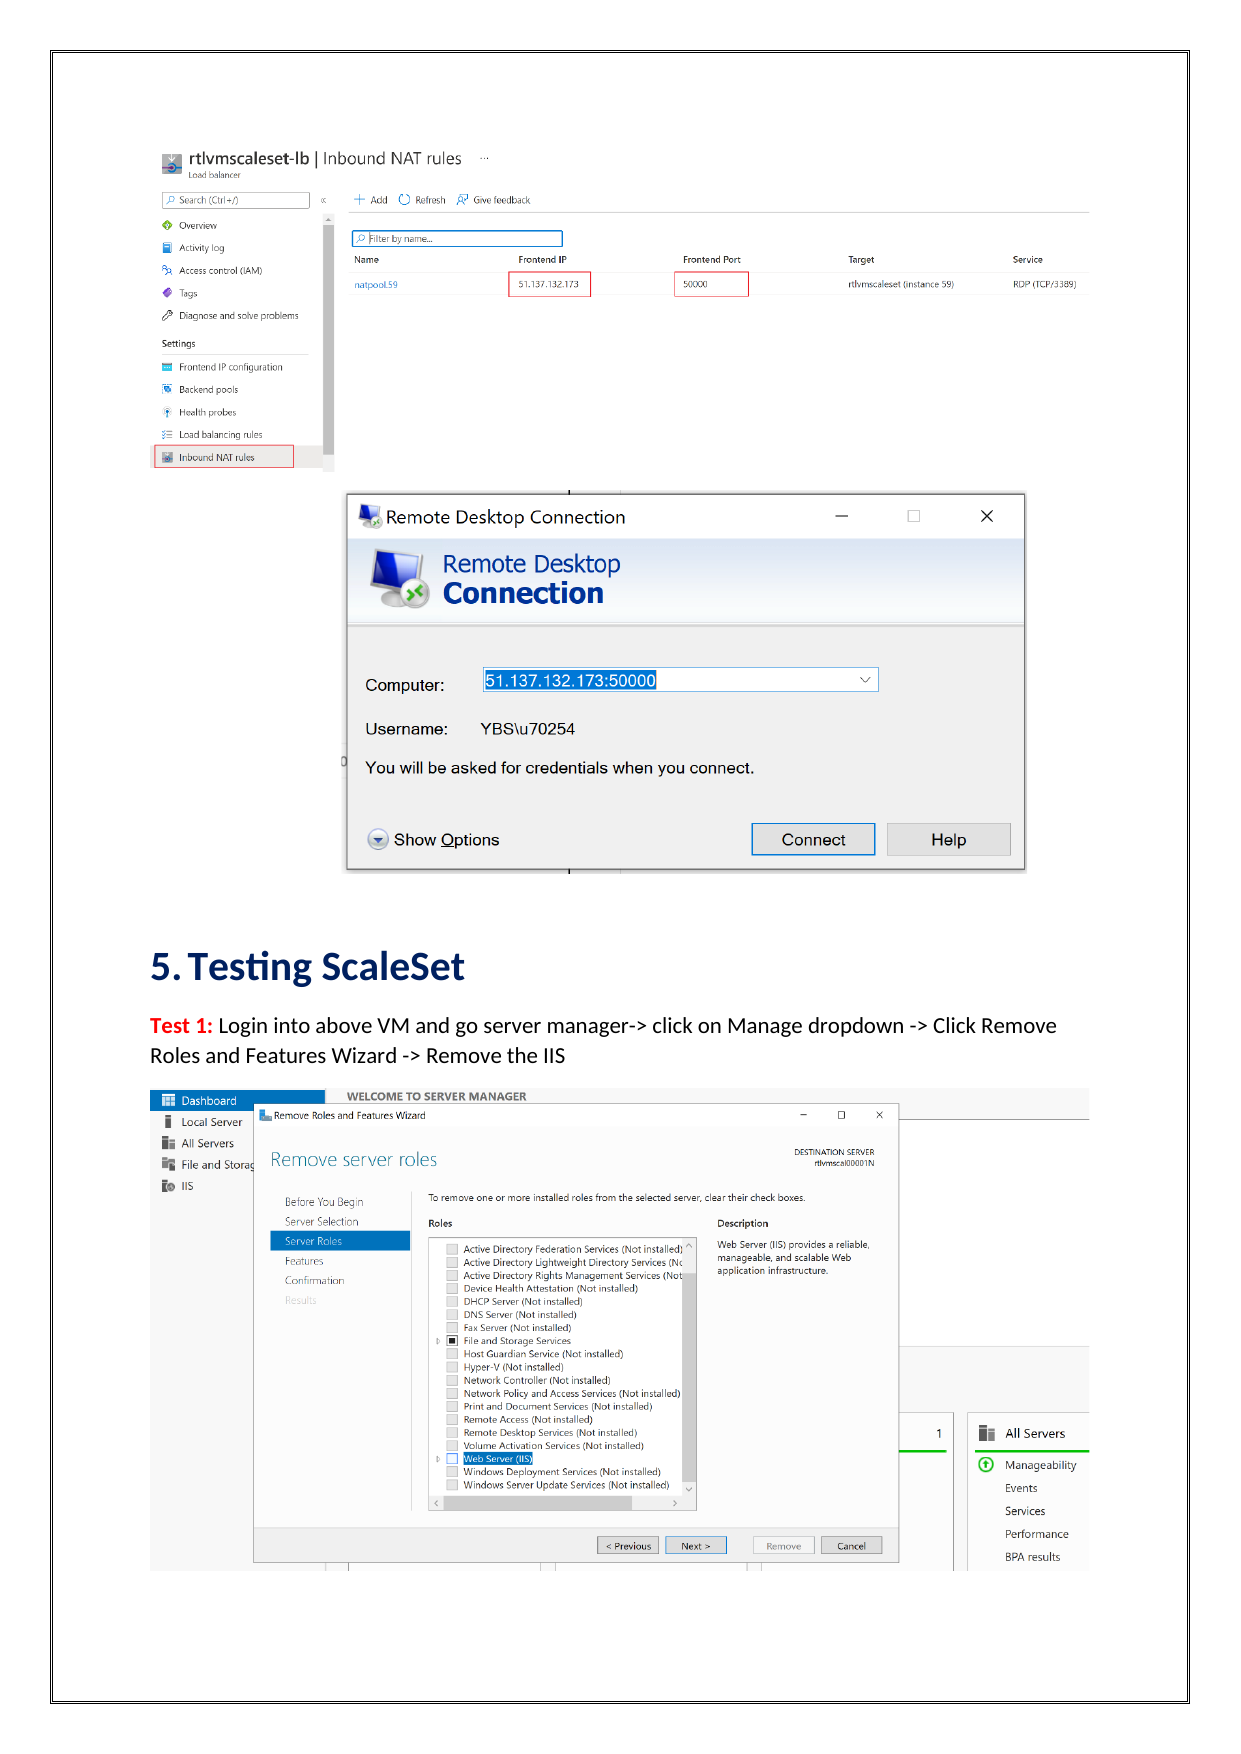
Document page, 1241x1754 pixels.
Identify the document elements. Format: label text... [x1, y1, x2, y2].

picture [150, 150, 1090, 472]
text Test 1: Login into above VM and go server manager-> click on Manage dropdown -> Click Remove Roles and Features Wizard -> Remove the IIS [150, 1011, 1090, 1069]
list Testing ScaleSet [150, 939, 1090, 990]
picture [150, 1088, 1090, 1571]
picture [341, 490, 1028, 874]
